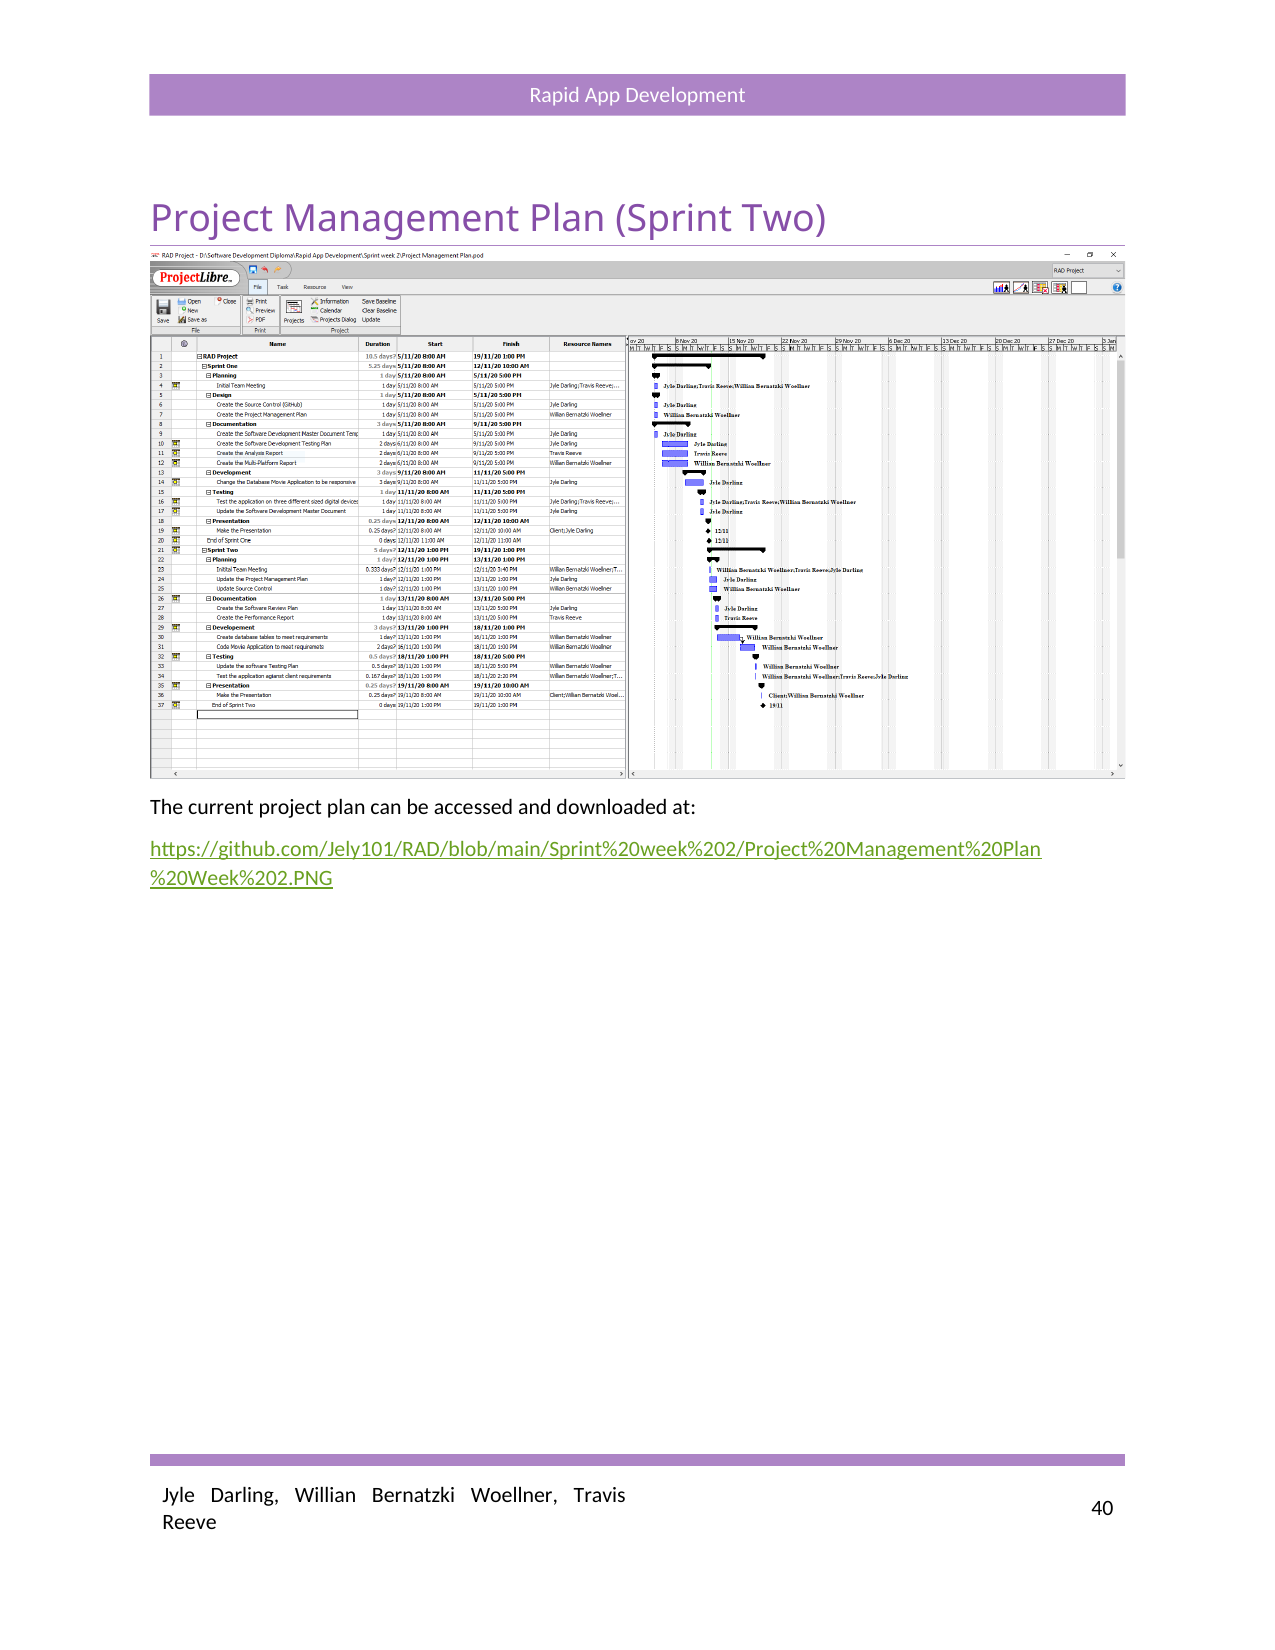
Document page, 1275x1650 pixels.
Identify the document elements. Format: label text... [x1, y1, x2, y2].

text The current project plan can be accessed and downloaded at: [150, 793, 1125, 820]
text https://github.com/Jely101/RAD/blob/main/Sprint%20week%202/Project%20Management%20Plan%20Week%202.PNG [150, 835, 1125, 891]
picture [150, 250, 1125, 779]
subtitle Project Management Plan (Sprint Two) [150, 192, 1125, 245]
